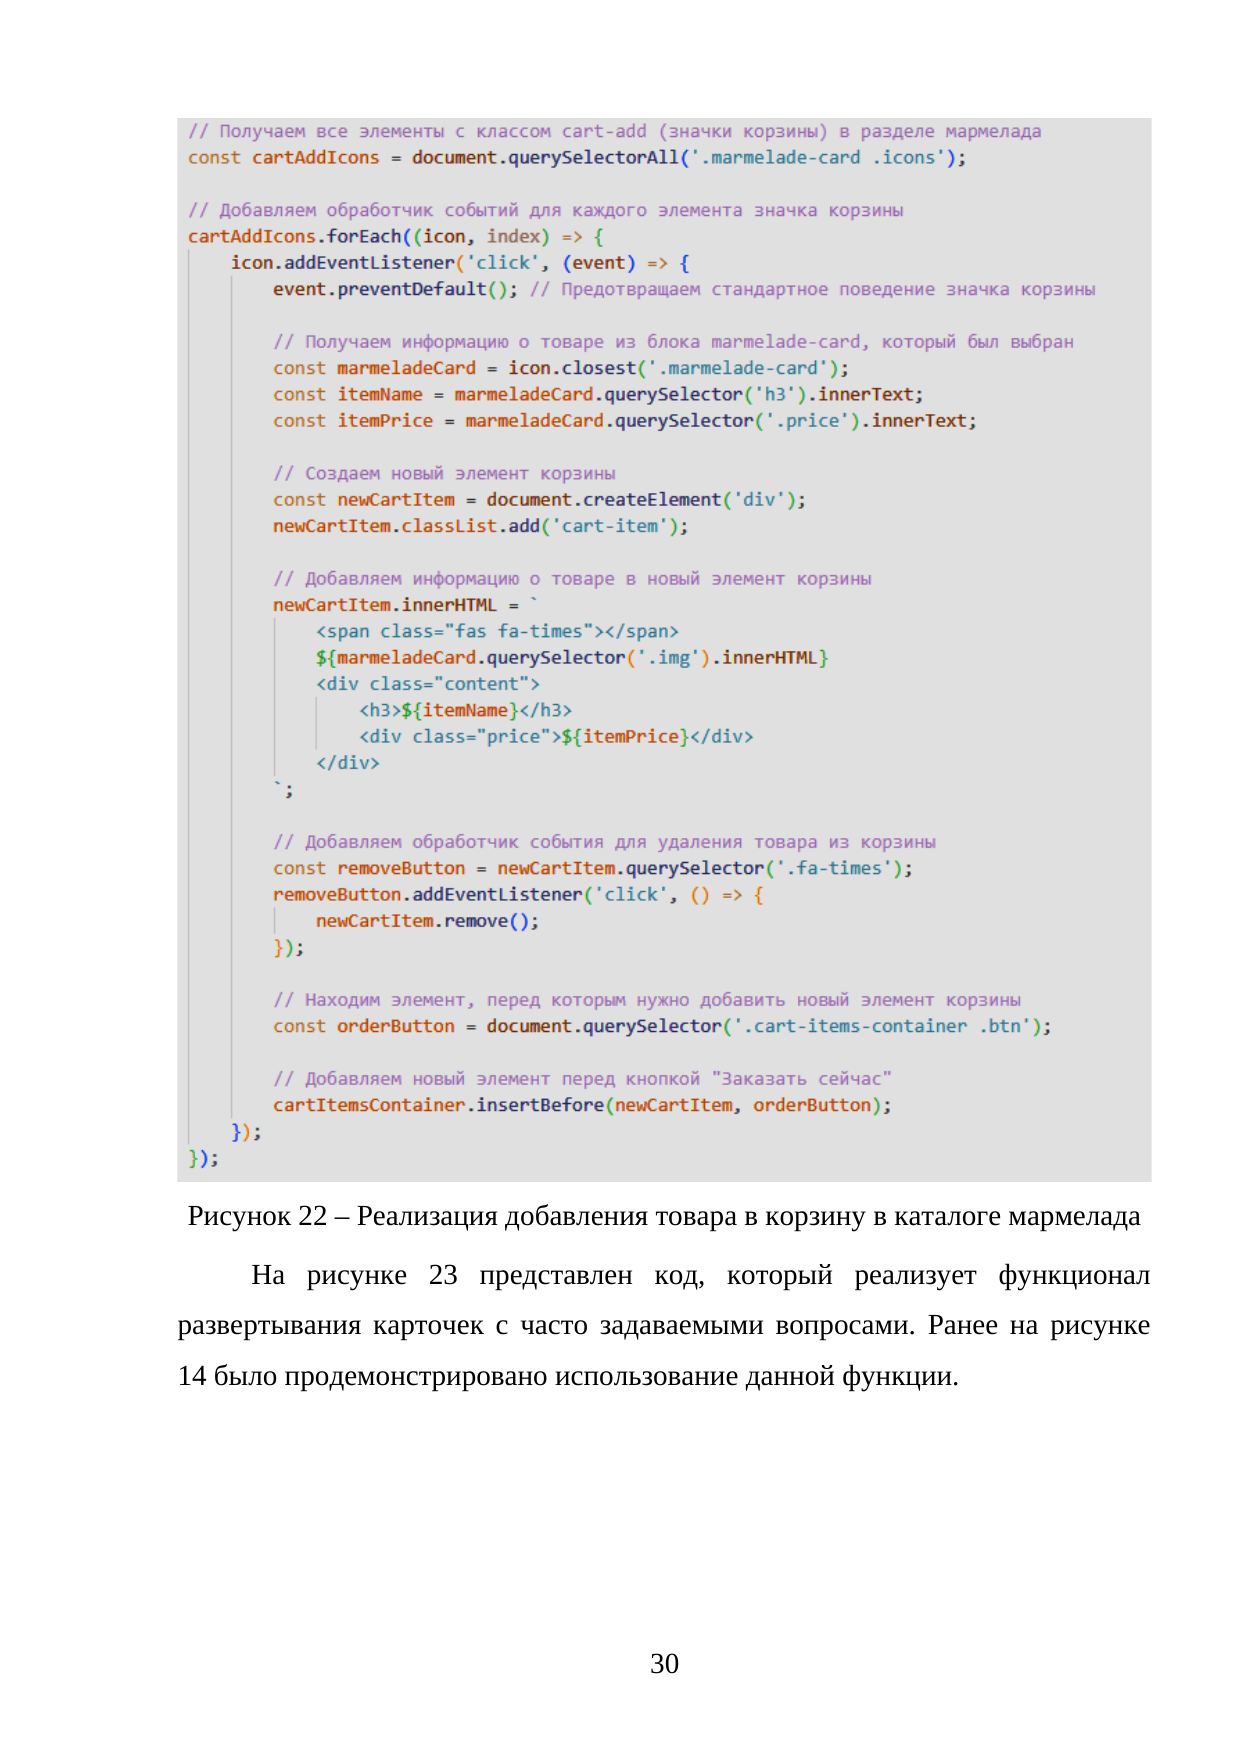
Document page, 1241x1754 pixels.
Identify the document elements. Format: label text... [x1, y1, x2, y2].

text Рисунок 22 – Реализация добавления товара в корзину в каталоге мармелада [177, 1198, 1152, 1232]
text На рисунке 23 представлен код, который реализует функционал развертывания карточек с часто задаваемыми вопросами. Ранее на рисунке 14 было продемонстрировано использование данной функции. [177, 1257, 1152, 1391]
picture [177, 118, 1152, 1182]
